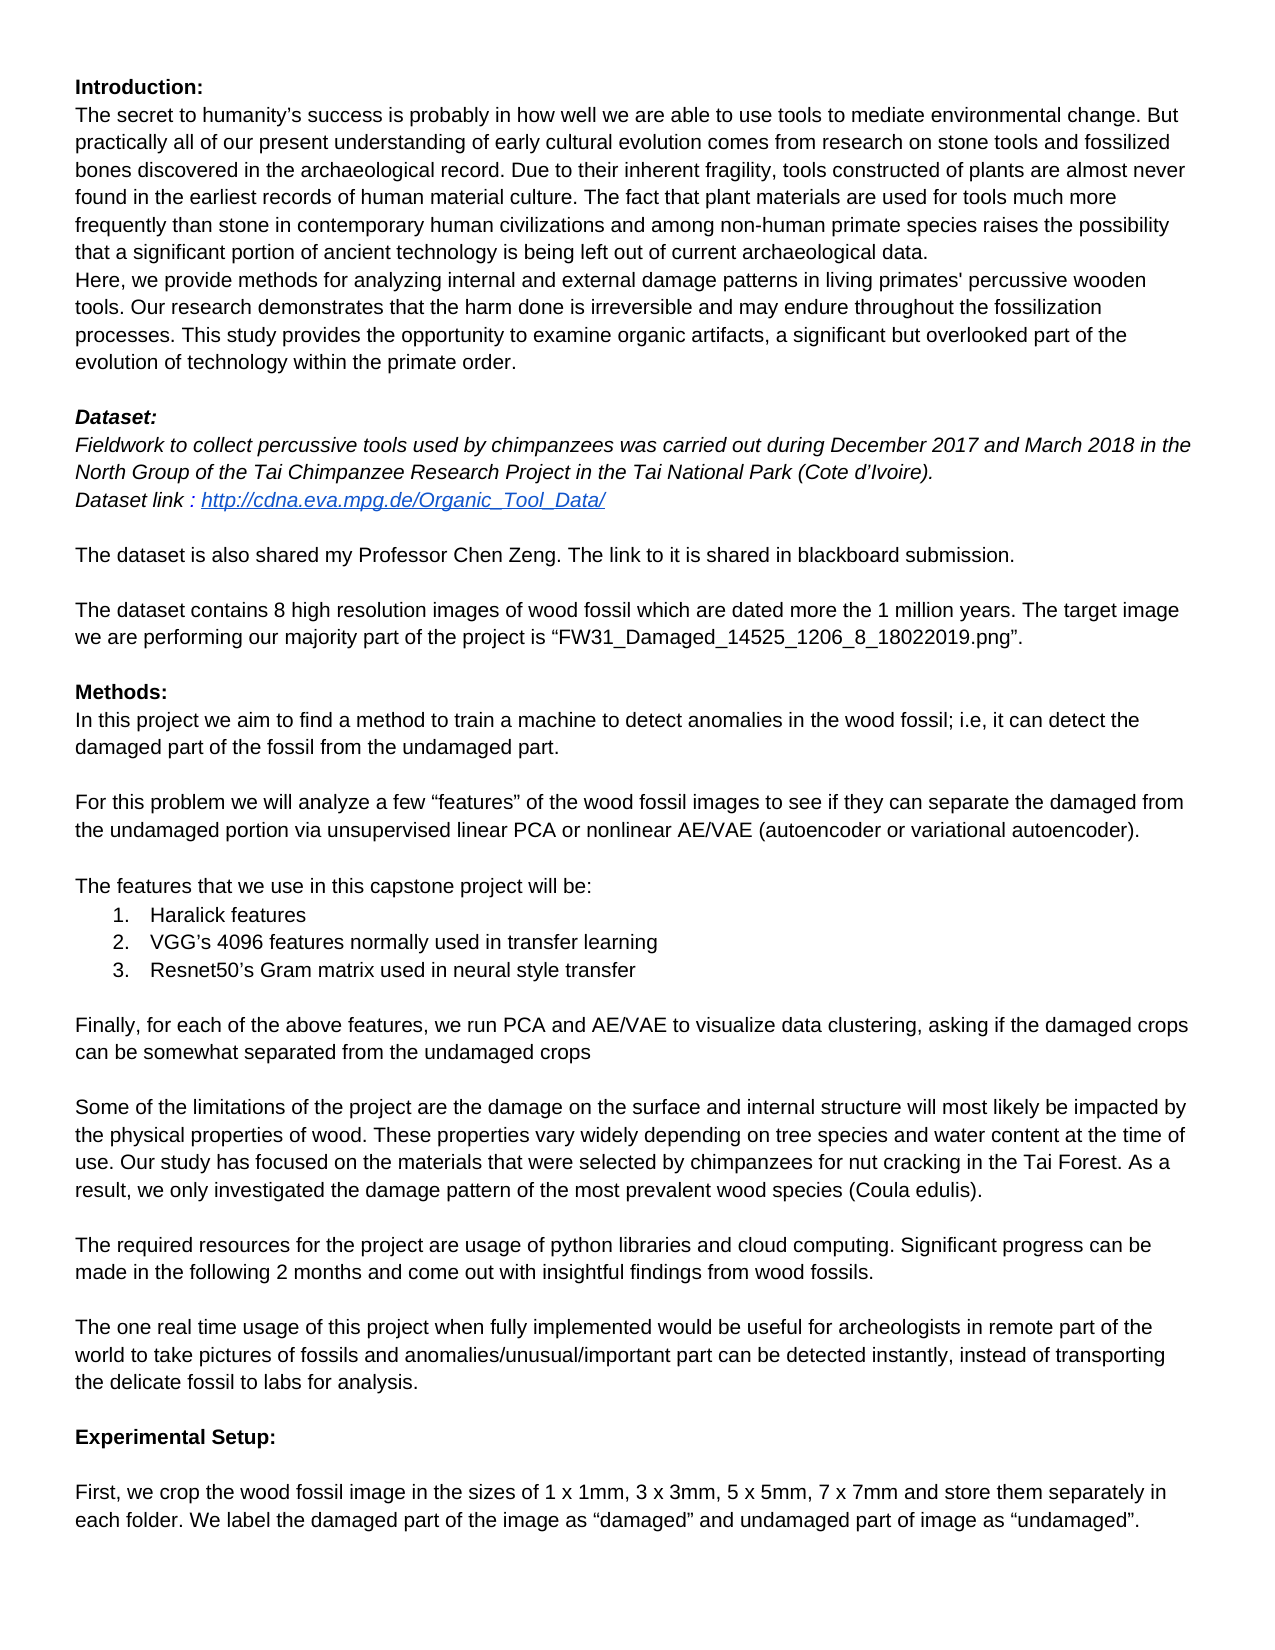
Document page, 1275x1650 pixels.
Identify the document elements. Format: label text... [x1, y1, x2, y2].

text The required resources for the project are usage of python libraries and cloud computing. Significant progress can be made in the following 2 months and come out with insightful findings from wood fossils. [75, 1232, 1200, 1284]
text The dataset contains 8 high resolution images of wood fossil which are dated more the 1 million years. The target image we are performing our majority part of the project is “FW31_Damaged_14525_1206_8_18022019.png”. [75, 597, 1200, 649]
text Some of the limitations of the project are the damage on the surface and internal structure will most likely be impacted by the physical properties of wood. These properties vary widely depending on tree species and water content at the time of use. Our study has focused on the materials that were selected by chimpanzees for nut cracking in the Tai Forest. As a result, we only investigated the damage pattern of the most prevalent wood species (Coula edulis). [75, 1095, 1200, 1201]
text Fieldwork to collect percussive tools used by chimpanzees was carried out during December 2017 and March 2018 in the North Group of the Tai Chimpanzee Research Project in the Tai National Park (Cote d’Ivoire). [75, 432, 1200, 484]
list VGG’s 4096 features normally used in transfer learning [112, 930, 1200, 954]
text Methods: [75, 680, 1200, 704]
text Dataset link : http://cdna.eva.mpg.de/Organic_Tool_Data/ [75, 487, 1200, 511]
text Here, we provide methods for analyzing internal and external damage patterns in living primates' percussive wooden tools. Our research demonstrates that the harm done is irreversible and may endure throughout the fossilization processes. This study provides the opportunity to examine organic artifacts, a significant but overlooked part of the evolution of technology within the primate order. [75, 267, 1200, 374]
text The dataset is also shared my Professor Chen Zeng. The link to it is shared in blackboard submission. [75, 542, 1200, 566]
text In this project we aim to find a method to train a machine to detect anomalies in the wood fossil; i.e, it can detect the damaged part of the fossil from the undamaged part. [75, 707, 1200, 759]
text Introduction: [75, 75, 1200, 99]
text The features that we use in this capstone project will be: [75, 874, 1200, 898]
text The secret to humanity’s success is probably in how well we are able to use tools to mediate environmental change. But practically all of our present understanding of early cultural evolution comes from research on stone tools and fossilized bones discovered in the archaeological record. Due to their inherent fragility, tools constructed of plants are almost never found in the earliest records of human material culture. The fact that plant materials are used for tools much more frequently than stone in contemporary human civilizations and among non-human primate species raises the possibility that a significant portion of ancient technology is being left out of current archaeological data. [75, 102, 1200, 264]
text Experimental Setup: [75, 1425, 1200, 1449]
text The one real time usage of this project when fully implemented would be useful for archeologists in remote part of the world to take pictures of fossils and anomalies/unusual/important part can be detected instantly, instead of transporting the delicate fossil to labs for analysis. [75, 1315, 1200, 1394]
text First, we crop the wood fossil image in the sizes of 1 x 1mm, 3 x 3mm, 5 x 5mm, 7 x 7mm and store them separately in each folder. We label the damaged part of the image as “damaged” and undamaged part of image as “undamaged”. [75, 1480, 1200, 1531]
list Resnet50’s Gram matrix used in neural style transfer [112, 957, 1200, 981]
text For this problem we will analyze a few “features” of the wood fossil images to see if they can separate the damaged from the undamaged portion via unsupervised linear PCA or nonlinear AE/VAE (autoencoder or variational autoencoder). [75, 790, 1200, 841]
text Finally, for each of the above features, we run PCA and AE/VAE to visualize data clustering, asking if the damaged crops can be somewhat separated from the undamaged crops [75, 1012, 1200, 1064]
list Haralick features [112, 902, 1200, 926]
text Dataset: [75, 405, 1200, 429]
